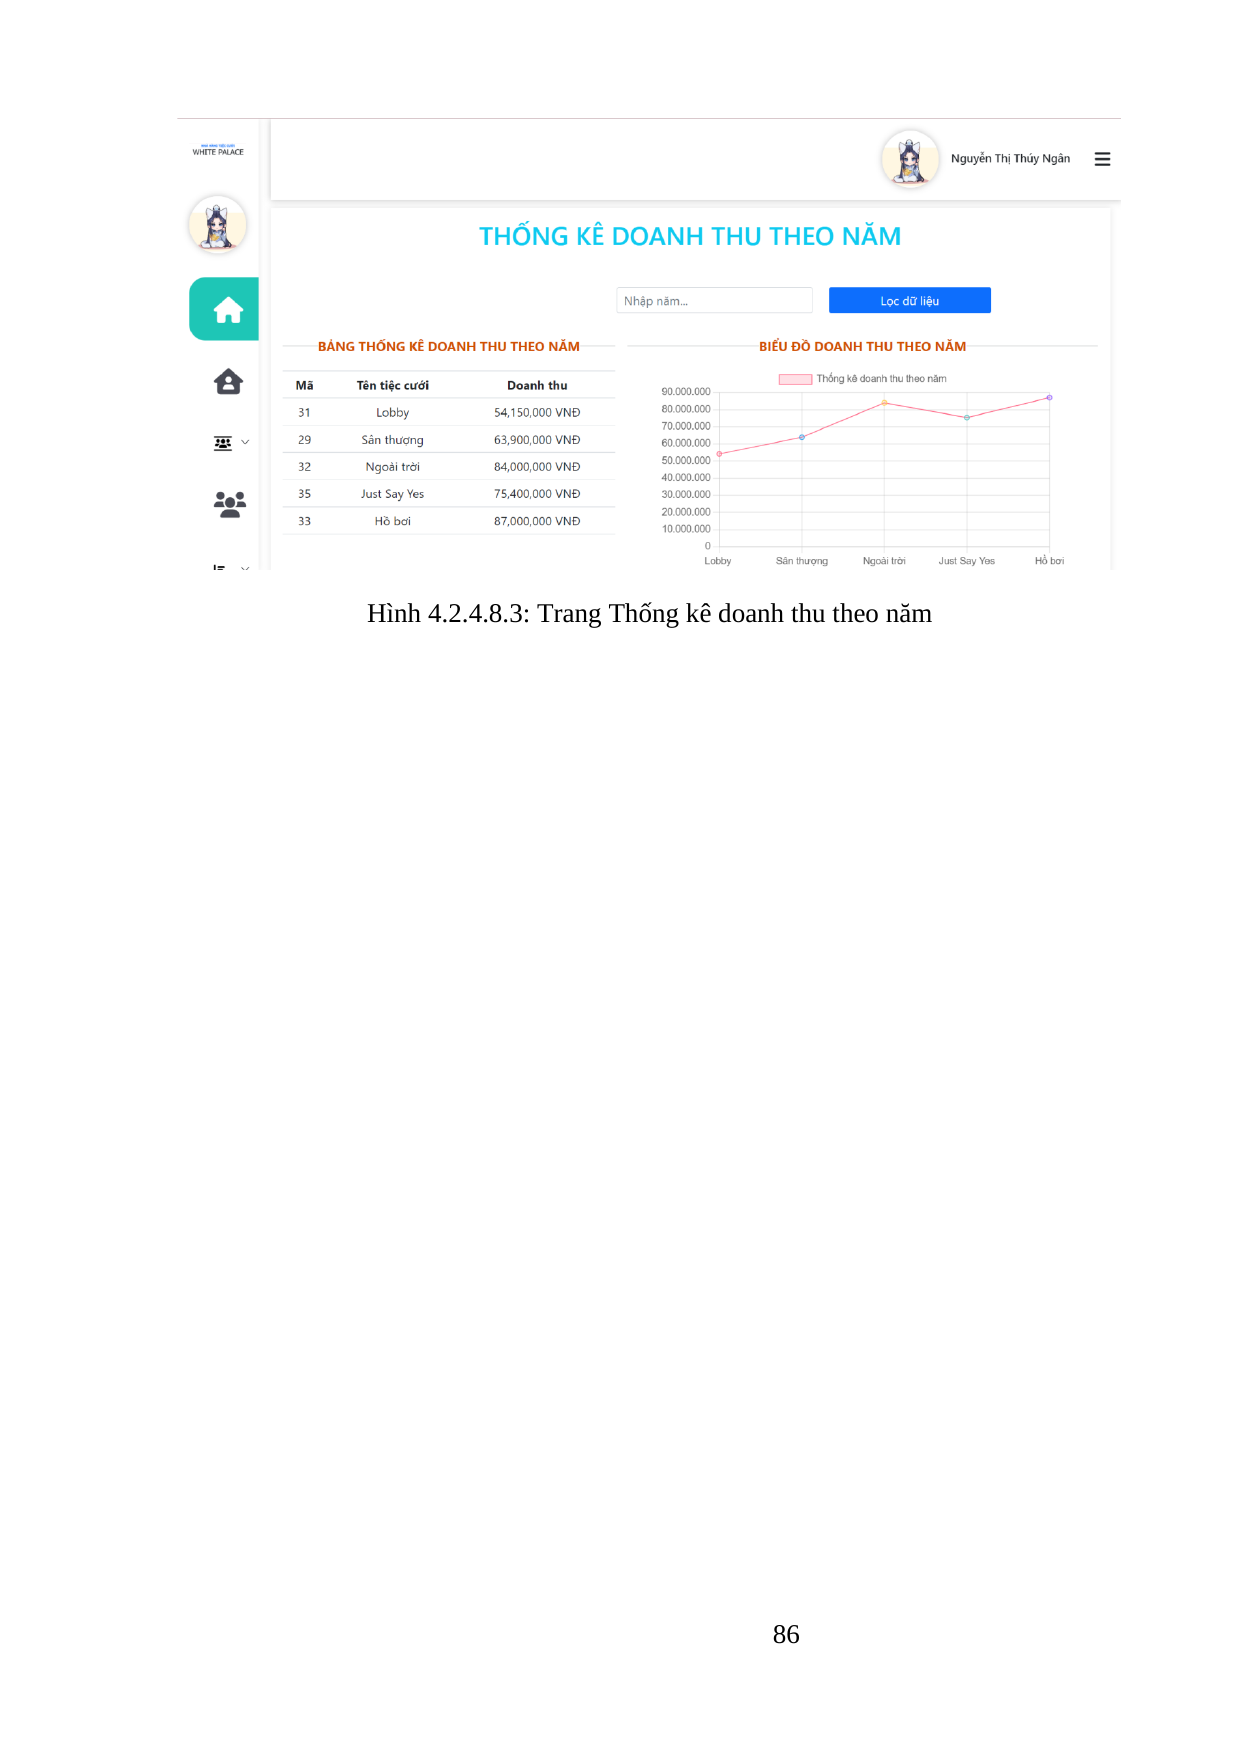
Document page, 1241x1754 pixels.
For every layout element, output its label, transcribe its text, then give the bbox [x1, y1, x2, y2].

text Hình 4.2.4.8.3: Trang Thống kê doanh thu theo năm [177, 597, 1122, 629]
picture [177, 118, 1121, 570]
